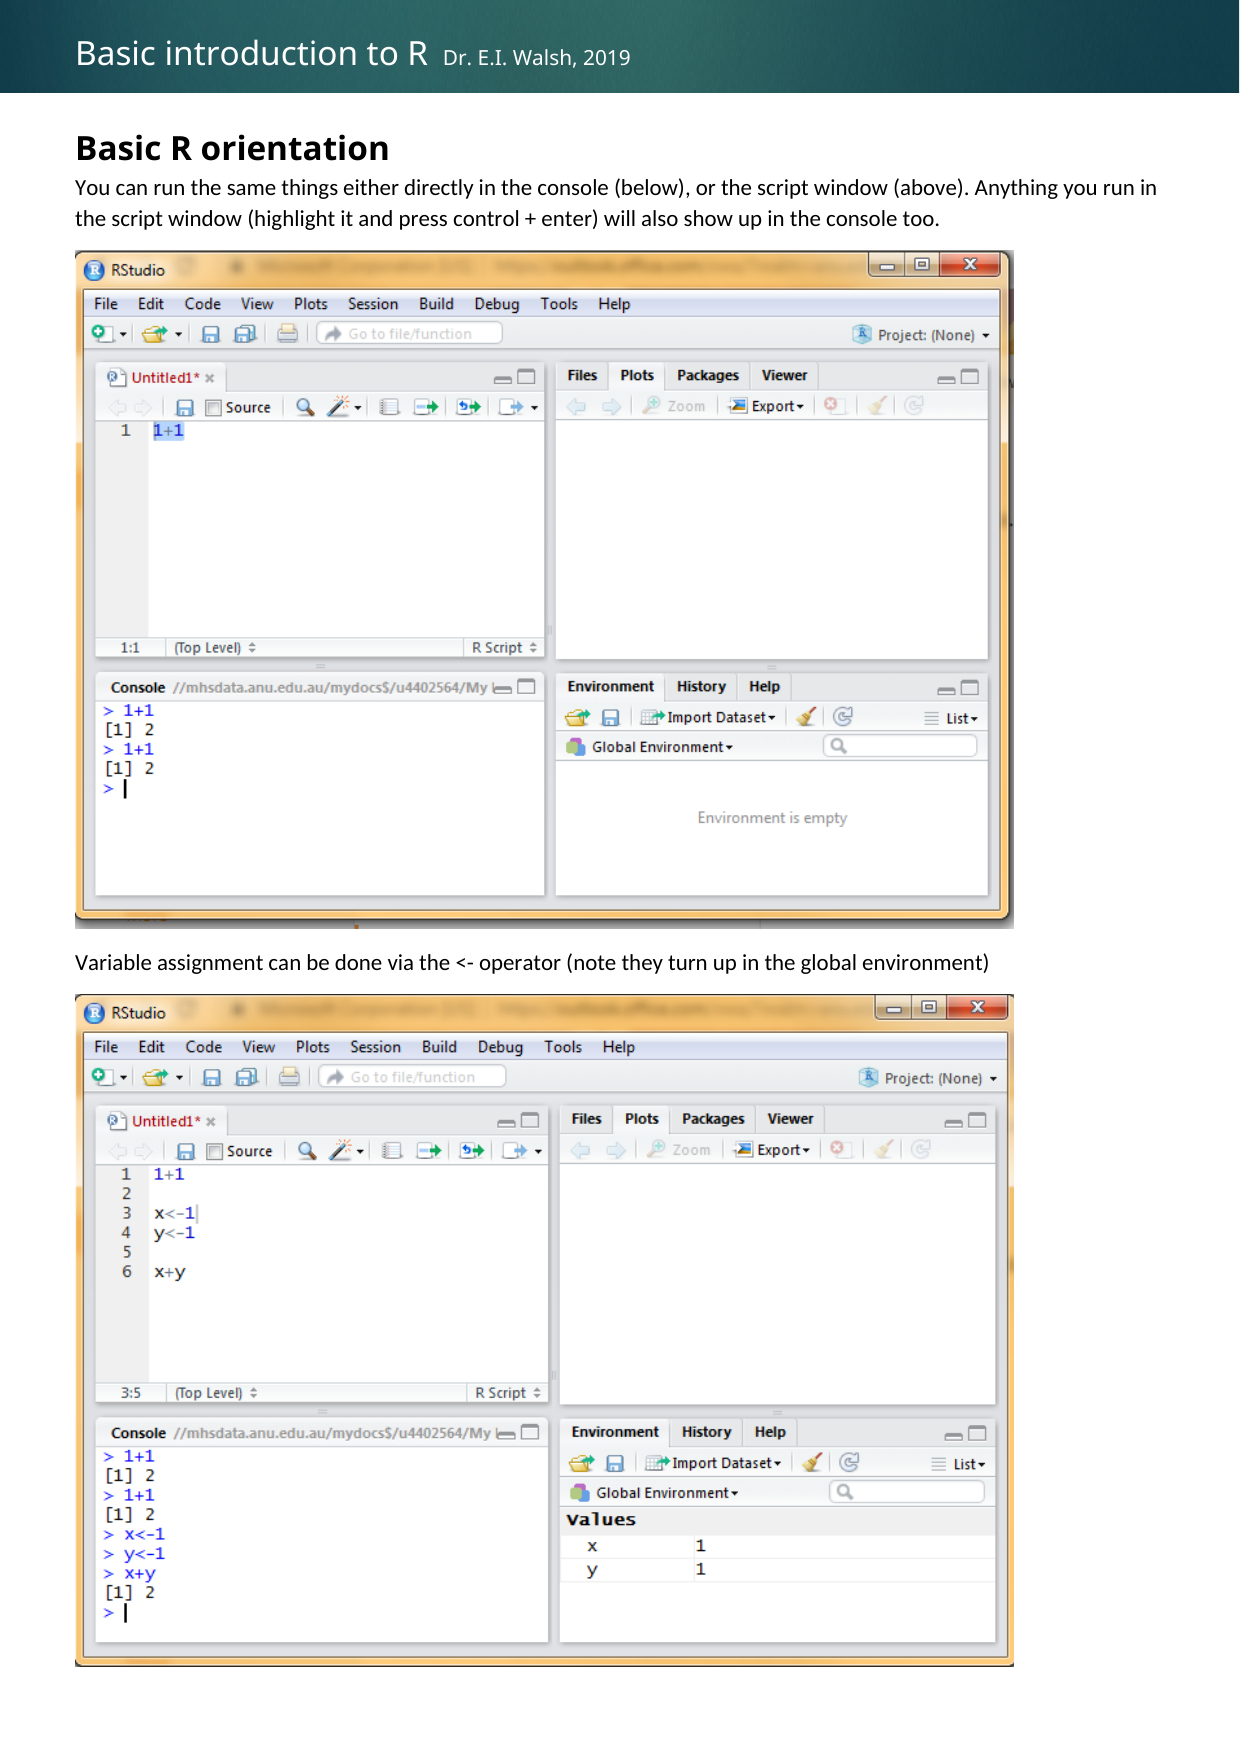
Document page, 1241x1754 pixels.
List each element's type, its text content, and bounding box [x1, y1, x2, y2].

text You can run the same things either directly in the console (below), or the script window (above). Anything you run in the script window (highlight it and press control + enter) will also show up in the console too. [75, 173, 1165, 232]
picture [75, 994, 1014, 1667]
picture [75, 250, 1014, 929]
subtitle Basic R orientation [75, 124, 1165, 170]
picture [0, 0, 1240, 93]
text Variable assignment can be done via the <- operator (note they turn up in the global environment) [75, 948, 1165, 976]
